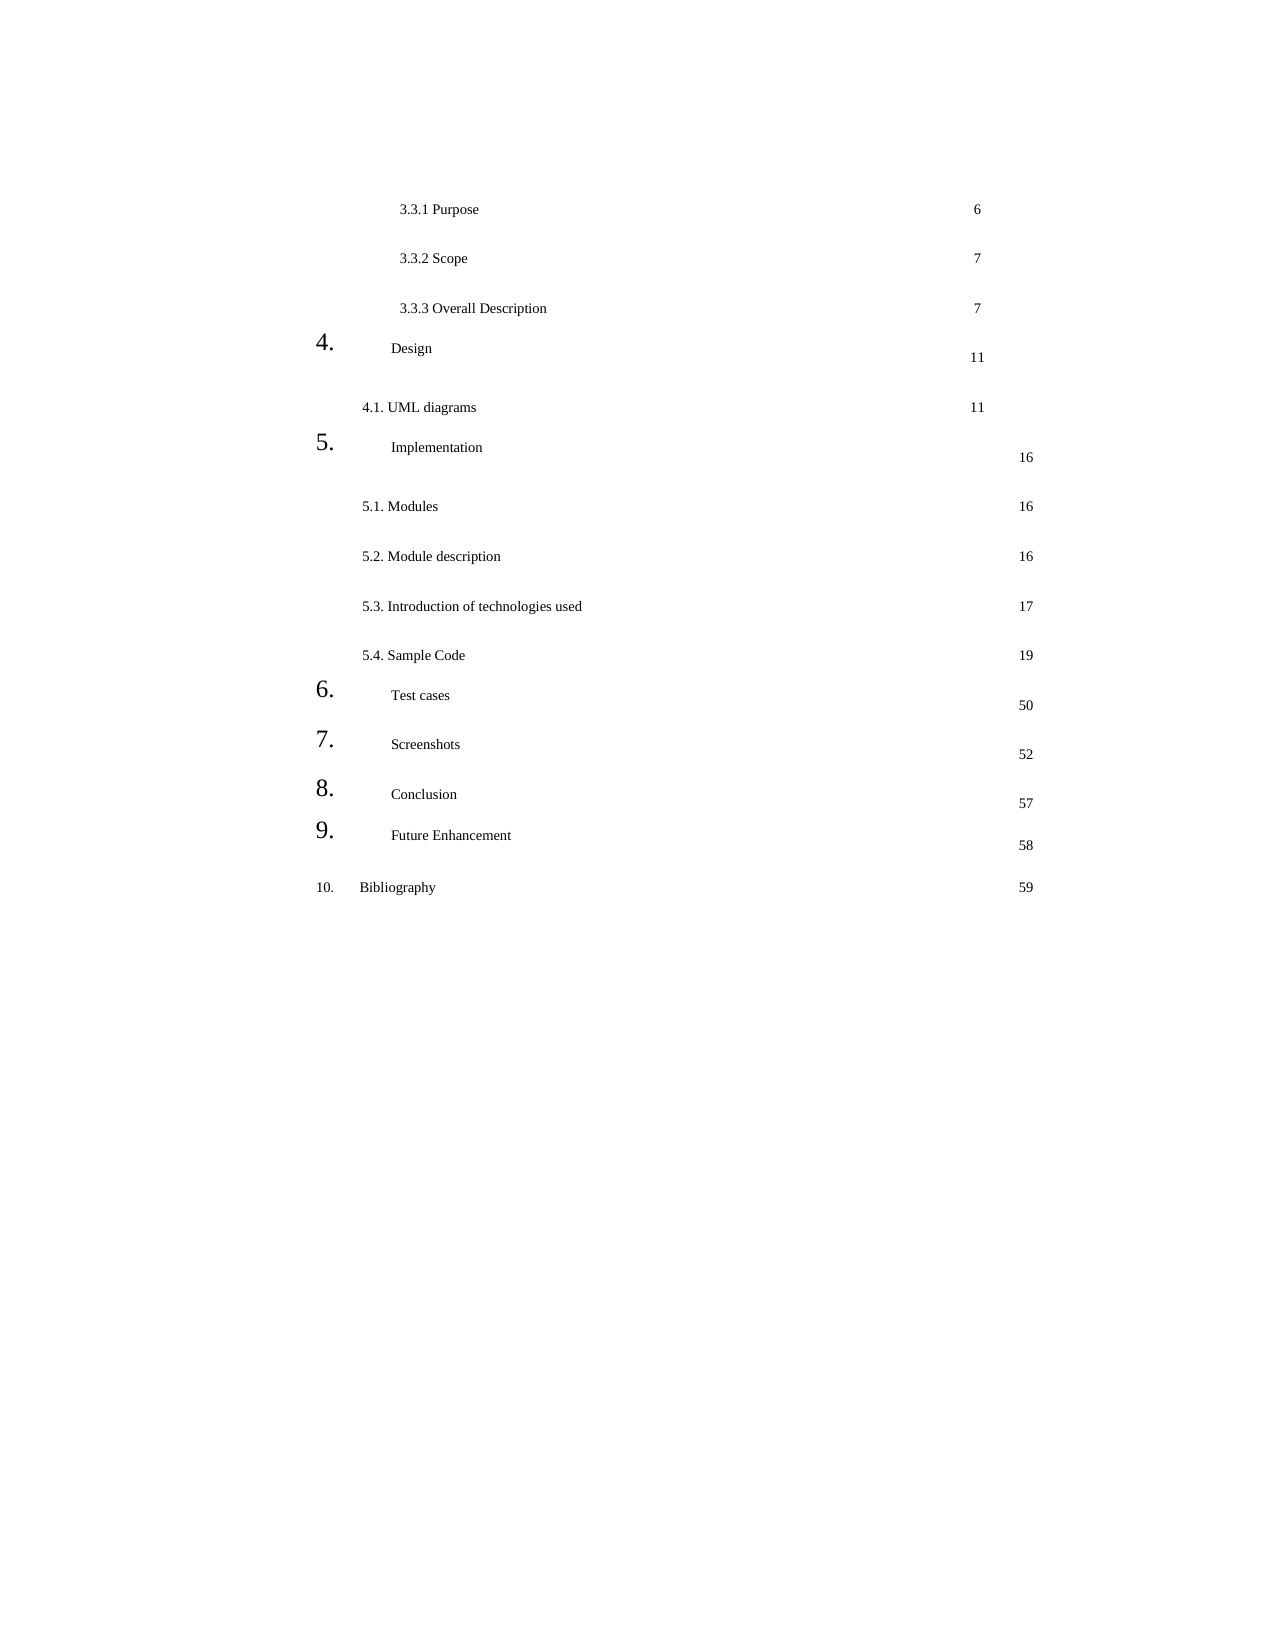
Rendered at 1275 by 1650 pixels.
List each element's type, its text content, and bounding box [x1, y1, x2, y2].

table_cell 52 [800, 723, 1089, 772]
table_cell 11 [800, 375, 1089, 425]
table_cell 3.3.1 Purpose [314, 177, 800, 227]
table_cell Conclusion [314, 772, 800, 814]
table_cell Design [314, 326, 800, 375]
table_cell 17 [800, 574, 1089, 623]
table_cell 16 [800, 425, 1089, 475]
table_cell 58 [800, 814, 1089, 855]
table_cell 5.3. Introduction of technologies used [314, 574, 800, 623]
table_cell 16 [800, 475, 1089, 524]
table_cell 5.2. Module description [314, 524, 800, 574]
table_cell 50 [800, 673, 1089, 722]
table_cell 4.1. UML diagrams [314, 375, 800, 425]
table_cell 57 [800, 772, 1089, 814]
table_cell Implementation [314, 425, 800, 475]
table_cell 19 [800, 624, 1089, 673]
table_cell 16 [800, 524, 1089, 574]
table_cell Test cases [314, 673, 800, 722]
table_cell 7 [800, 276, 1089, 326]
table_cell 7 [800, 227, 1089, 276]
table_cell Screenshots [314, 723, 800, 772]
table_cell 59 [800, 855, 1089, 897]
table_cell 6 [800, 177, 1089, 227]
table_cell 5.4. Sample Code [314, 624, 800, 673]
table_cell 10. Bibliography [314, 855, 800, 897]
table_cell 11 [800, 326, 1089, 375]
table_cell Future Enhancement [314, 814, 800, 855]
table_cell 5.1. Modules [314, 475, 800, 524]
table_cell 3.3.2 Scope [314, 227, 800, 276]
table_cell 3.3.3 Overall Description [314, 276, 800, 326]
